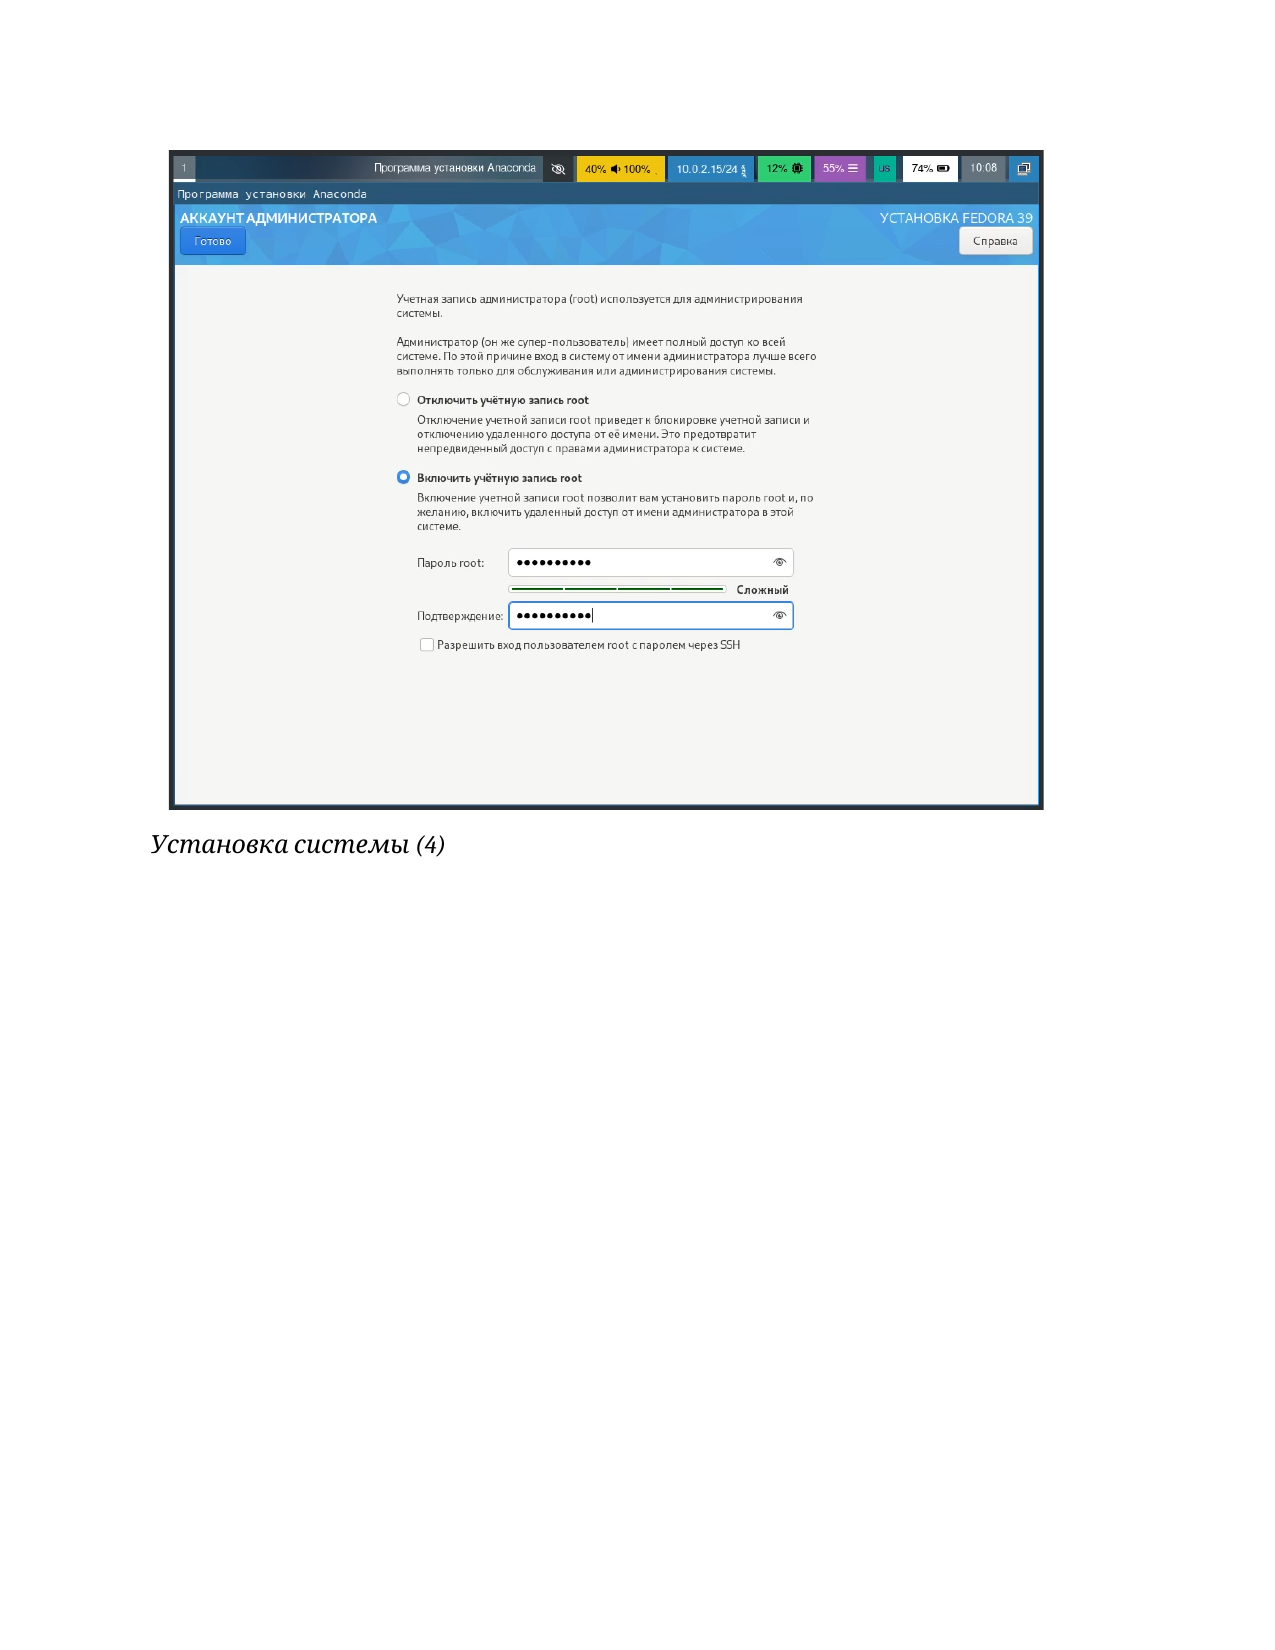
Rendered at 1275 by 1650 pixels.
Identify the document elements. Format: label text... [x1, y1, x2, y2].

text Установка системы (4) [150, 831, 1125, 859]
picture [168, 150, 1044, 810]
